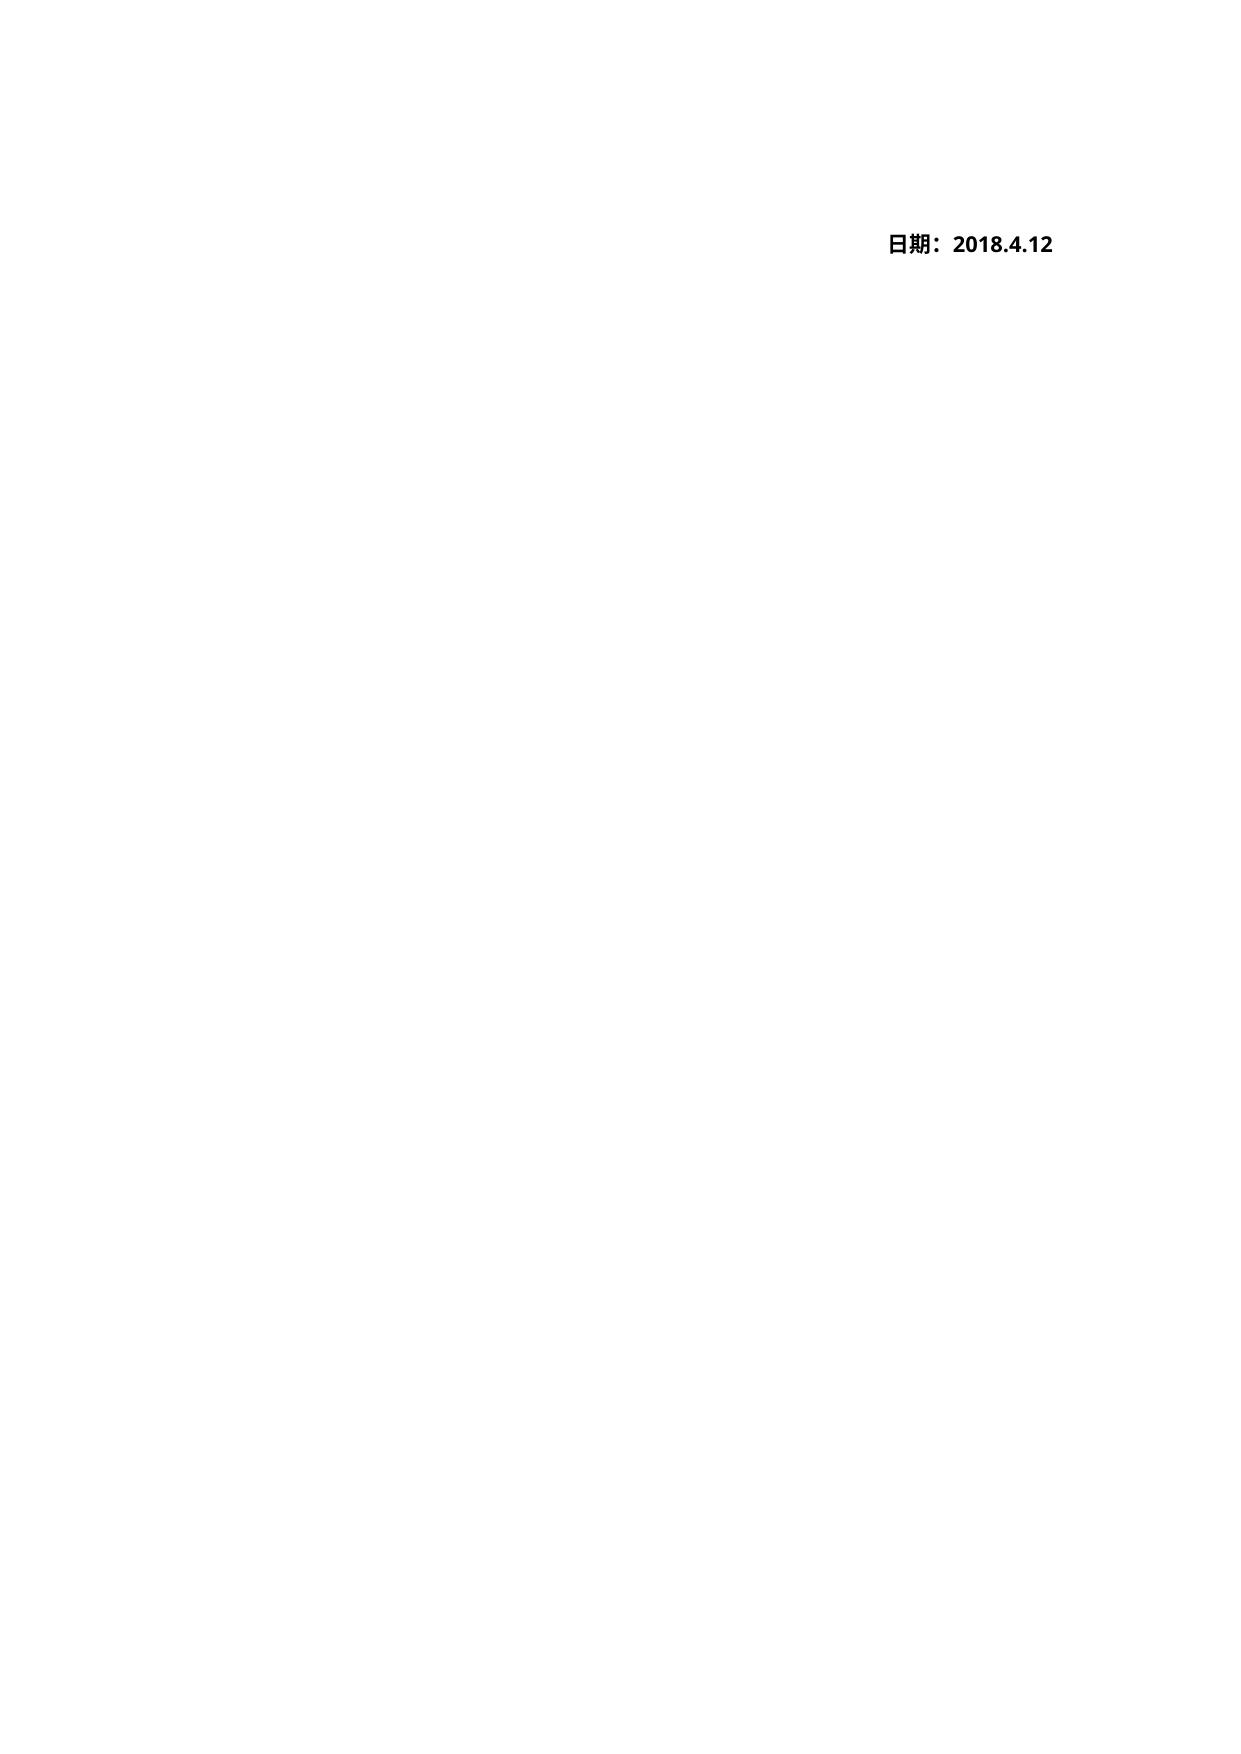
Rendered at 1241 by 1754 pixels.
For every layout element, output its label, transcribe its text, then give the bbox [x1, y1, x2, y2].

text 日期：2018.4.12 [187, 227, 1053, 259]
